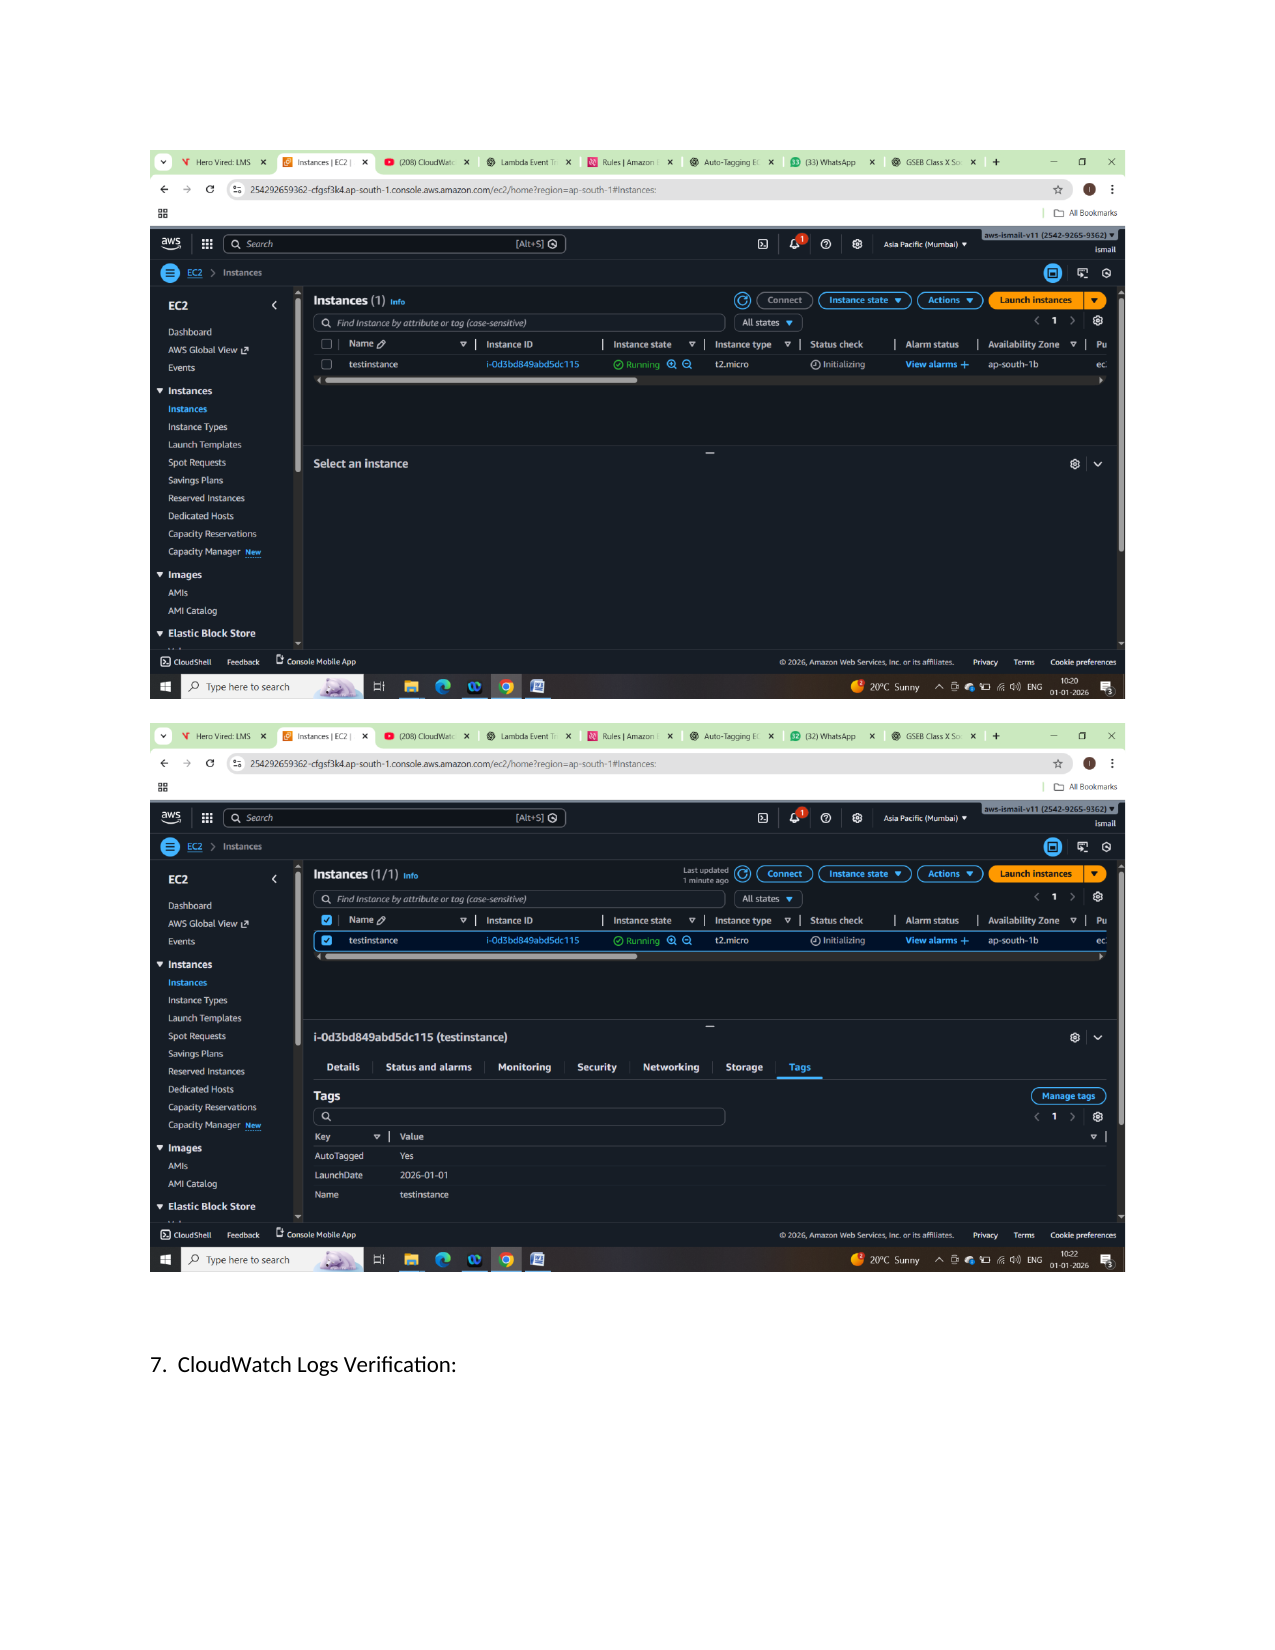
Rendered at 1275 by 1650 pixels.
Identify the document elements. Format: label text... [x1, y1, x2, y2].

text 7. CloudWatch Logs Verification: [150, 1350, 1125, 1378]
picture [150, 723, 1125, 1272]
picture [150, 150, 1125, 699]
